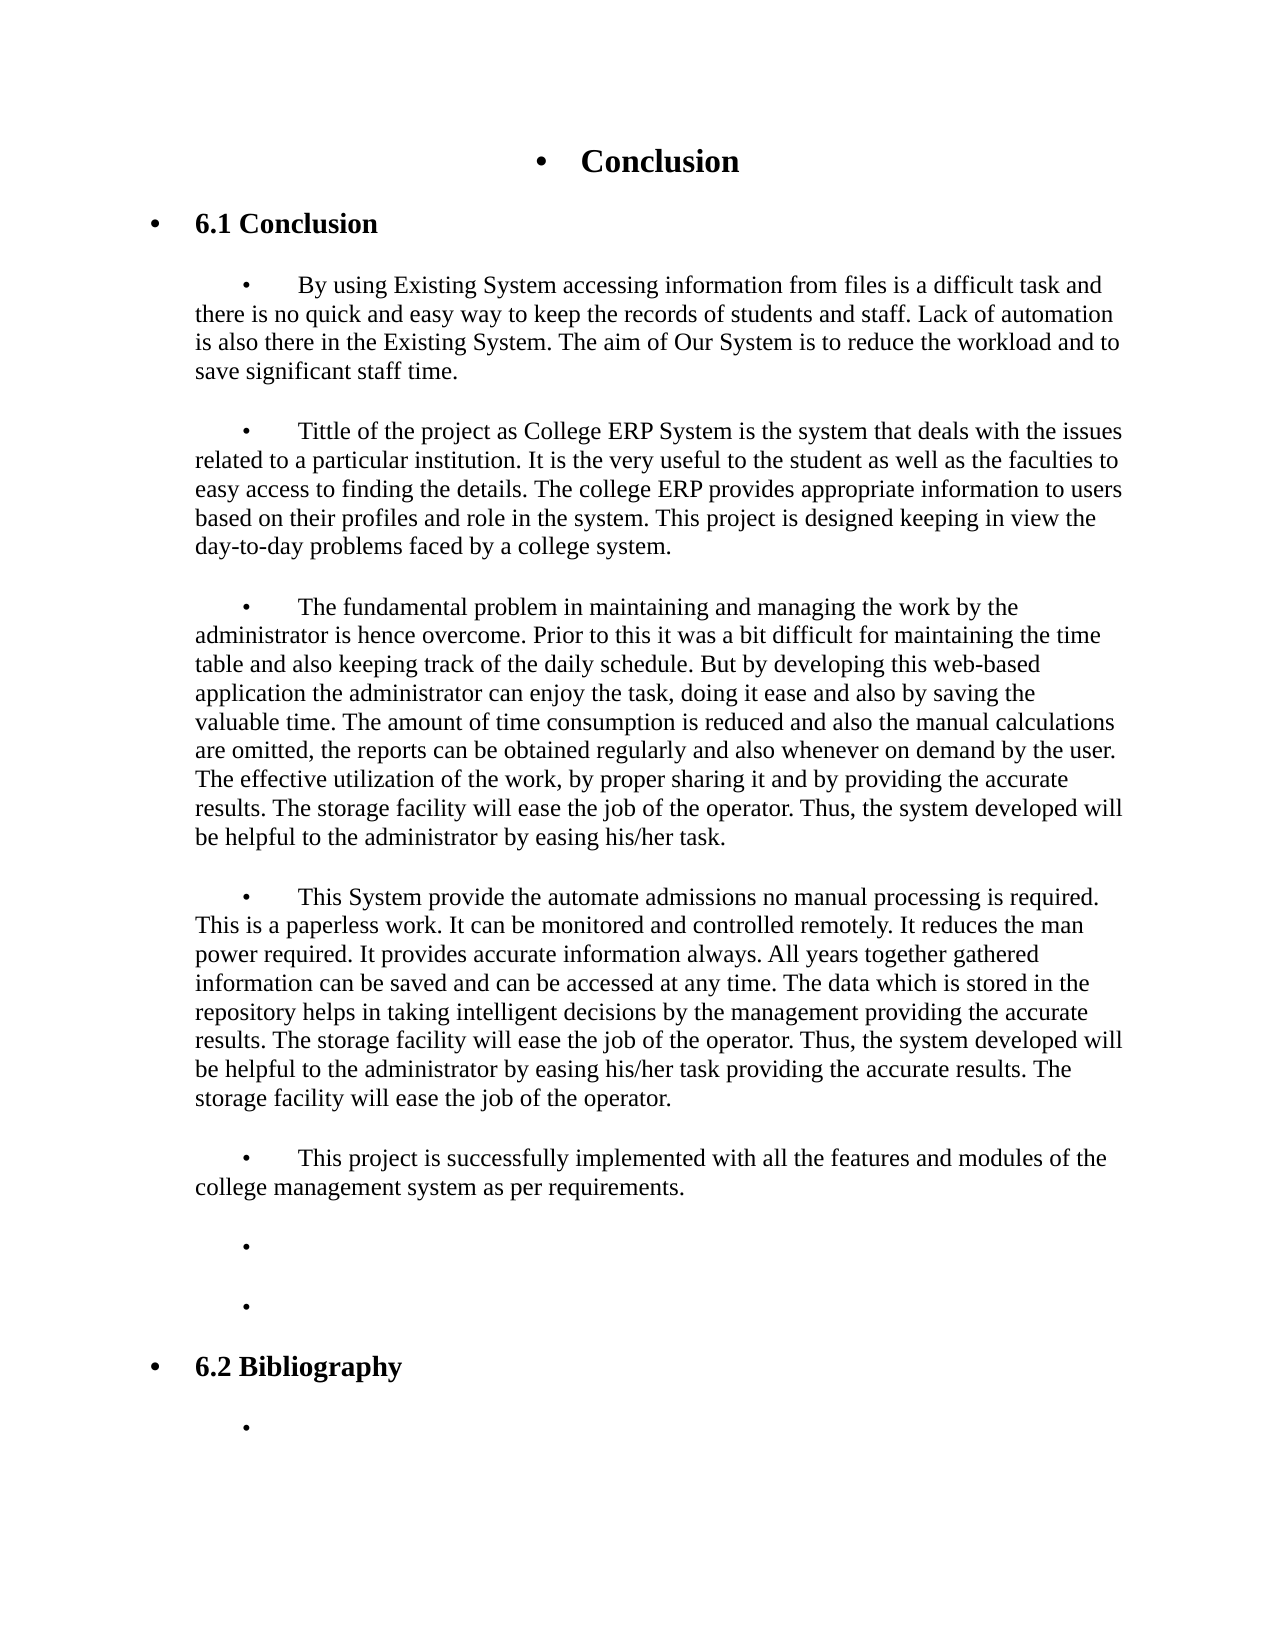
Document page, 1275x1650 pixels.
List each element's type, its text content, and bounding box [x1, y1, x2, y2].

list This project is successfully implemented with all the features and modules of the college management system as per requirements. [195, 1144, 1125, 1201]
list Tittle of the project as College ERP System is the system that deals with the issues related to a particular institution. It is the very useful to the student as well as the faculties to easy access to finding the details. The college ERP provides appropriate information to users based on their profiles and role in the system. This project is designed keeping in view the day-to-day problems faced by a college system. [195, 417, 1125, 561]
list 6.2 Bibliography [150, 1353, 1125, 1382]
list 6.1 Conclusion [150, 210, 1125, 239]
list The fundamental problem in maintaining and managing the work by the administrator is hence overcome. Prior to this it was a bit difficult for maintaining the time table and also keeping track of the daily schedule. But by developing this web-based application the administrator can enjoy the task, doing it ease and also by saving the valuable time. The amount of time consumption is reduced and also the manual calculations are omitted, the reports can be obtained regularly and also whenever on demand by the user. The effective utilization of the work, by proper sharing it and by providing the accurate results. The storage facility will ease the job of the operator. Thus, the system developed will be helpful to the administrator by easing his/her task. [195, 592, 1125, 851]
list This System provide the automate admissions no manual processing is required. This is a paperless work. It can be monitored and controlled remotely. It reduces the man power required. It provides accurate information always. All years together gathered information can be saved and can be accessed at any time. The data which is stored in the repository helps in taking intelligent decisions by the management providing the accurate results. The storage facility will ease the job of the operator. Thus, the system developed will be helpful to the administrator by easing his/her task providing the accurate results. The storage facility will ease the job of the operator. [195, 882, 1125, 1112]
list Conclusion [150, 150, 1125, 179]
list By using Existing System accessing information from files is a difficult task and there is no quick and easy way to keep the records of students and staff. Lack of automation is also there in the Existing System. The aim of Our System is to reduce the workload and to save significant staff time. [195, 270, 1125, 385]
